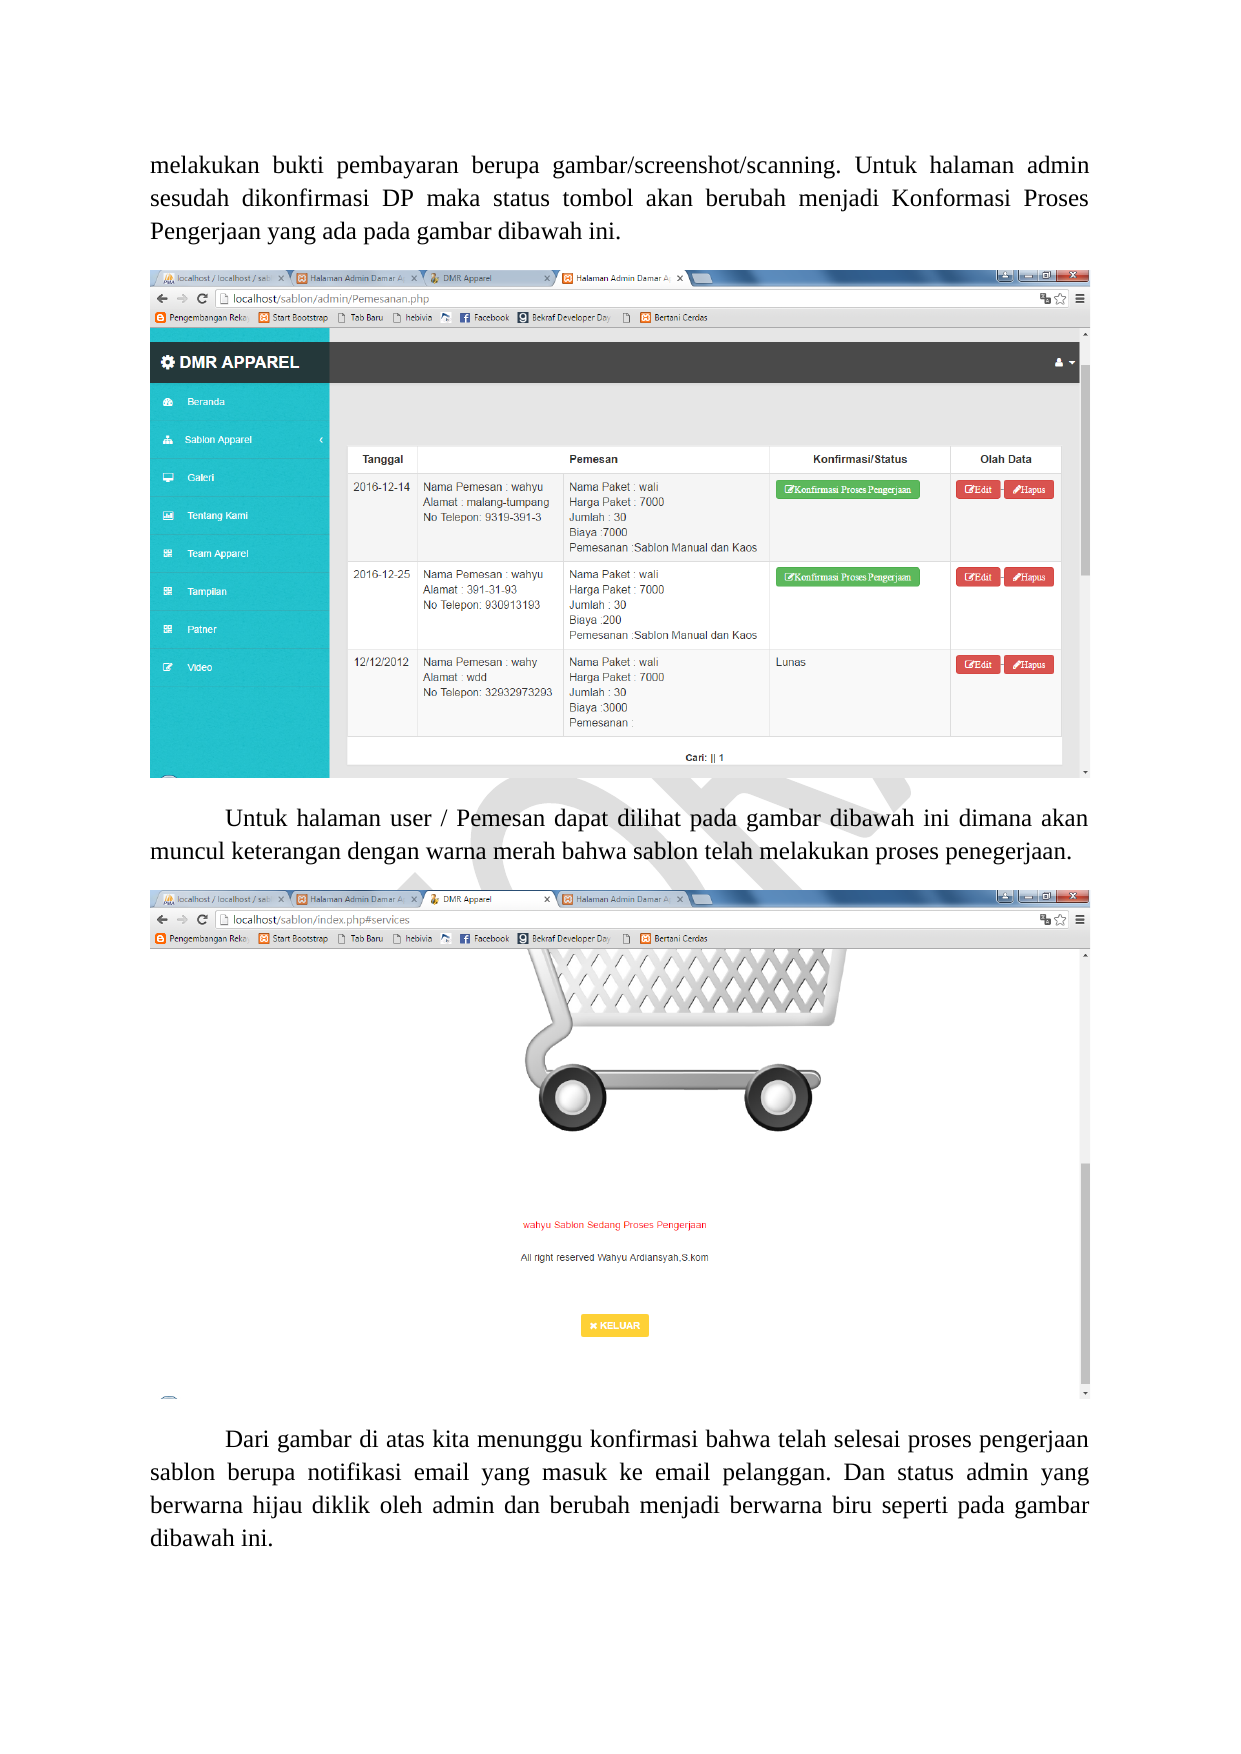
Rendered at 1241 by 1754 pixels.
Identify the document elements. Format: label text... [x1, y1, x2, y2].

text Dari gambar di atas kita menunggu konfirmasi bahwa telah selesai proses pengerjaan sablon berupa notifikasi email yang masuk ke email pelanggan. Dan status admin yang berwarna hijau diklik oleh admin dan berubah menjadi berwarna biru seperti pada gambar dibawah ini. [150, 1424, 1090, 1552]
picture [150, 270, 1091, 778]
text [150, 150, 1090, 245]
text Untuk halaman user / Pemesan dapat dilihat pada gambar dibawah ini dimana akan muncul keterangan dengan warna merah bahwa sablon telah melakukan proses penegerjaan. [150, 803, 1090, 865]
picture [150, 890, 1091, 1399]
